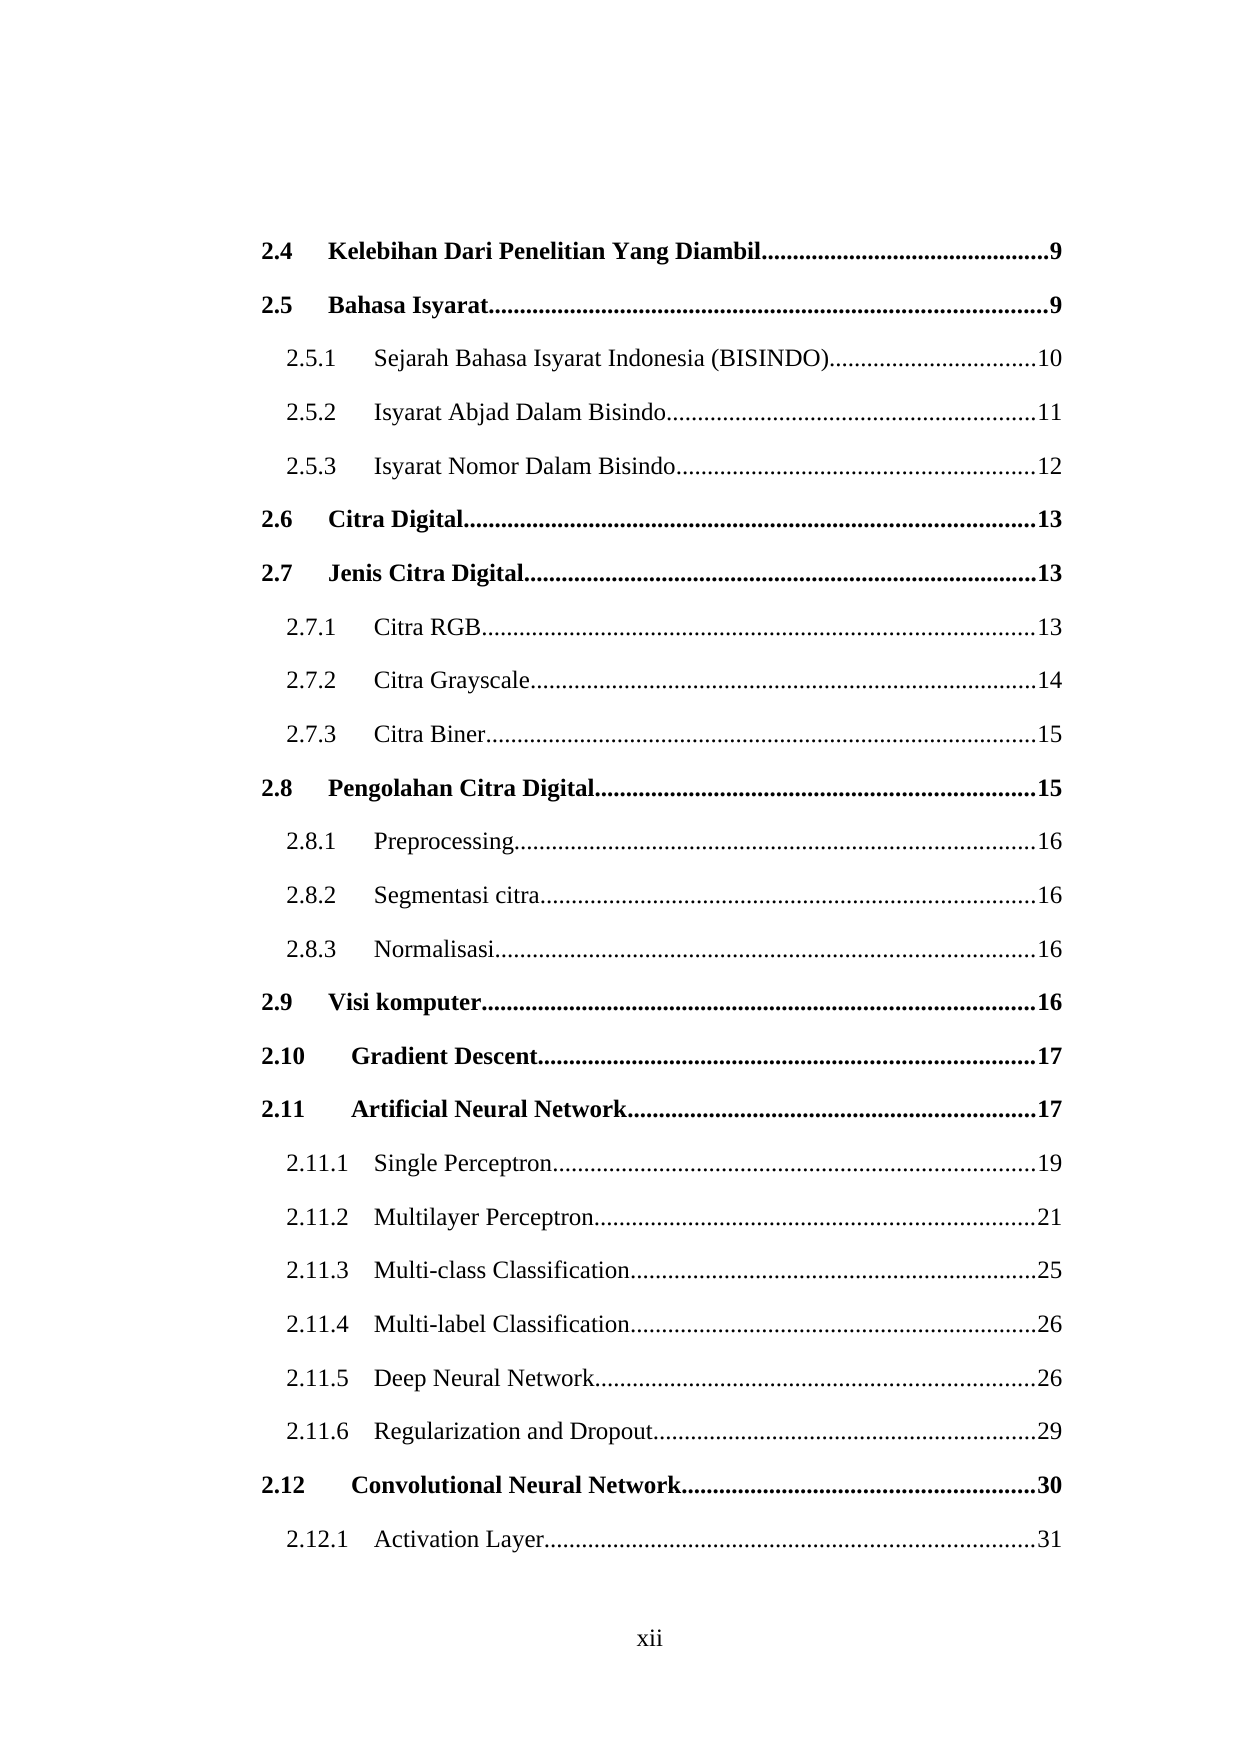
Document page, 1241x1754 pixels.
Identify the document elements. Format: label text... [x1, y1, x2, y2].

text 2.7.3 Citra Biner 15 [286, 719, 1063, 748]
text 2.12.1 Activation Layer 31 [286, 1524, 1063, 1552]
text 2.5.1 Sejarah Bahasa Isyarat Indonesia (BISINDO) 10 [286, 343, 1063, 372]
text 2.11.6 Regularization and Dropout 29 [286, 1416, 1063, 1445]
text 2.8 Pengolahan Citra Digital 15 [261, 773, 1063, 801]
text 2.5.3 Isyarat Nomor Dalam Bisindo 12 [286, 451, 1063, 479]
text 2.5 Bahasa Isyarat 9 [261, 290, 1063, 319]
text 2.7.2 Citra Grayscale 14 [286, 665, 1063, 694]
text 2.11.1 Single Perceptron 19 [286, 1148, 1063, 1177]
text 2.7 Jenis Citra Digital 13 [261, 558, 1063, 587]
text 2.8.1 Preprocessing 16 [286, 826, 1063, 855]
text 2.11.4 Multi-label Classification 26 [286, 1309, 1063, 1338]
text 2.11.5 Deep Neural Network 26 [286, 1363, 1063, 1392]
text 2.7.1 Citra RGB 13 [286, 612, 1063, 641]
text 2.10 Gradient Descent 17 [261, 1041, 1063, 1070]
text 2.9 Visi komputer 16 [261, 987, 1063, 1016]
text 2.5.2 Isyarat Abjad Dalam Bisindo 11 [286, 397, 1063, 426]
text 2.8.2 Segmentasi citra 16 [286, 880, 1063, 909]
text 2.12 Convolutional Neural Network 30 [261, 1470, 1063, 1499]
text 2.11.3 Multi-class Classification 25 [286, 1256, 1063, 1284]
text 2.4 Kelebihan Dari Penelitian Yang Diambil 9 [261, 236, 1063, 265]
text 2.11 Artificial Neural Network 17 [261, 1094, 1063, 1123]
text 2.8.3 Normalisasi 16 [286, 934, 1063, 962]
text 2.11.2 Multilayer Perceptron 21 [286, 1202, 1063, 1231]
text 2.6 Citra Digital 13 [261, 504, 1063, 533]
